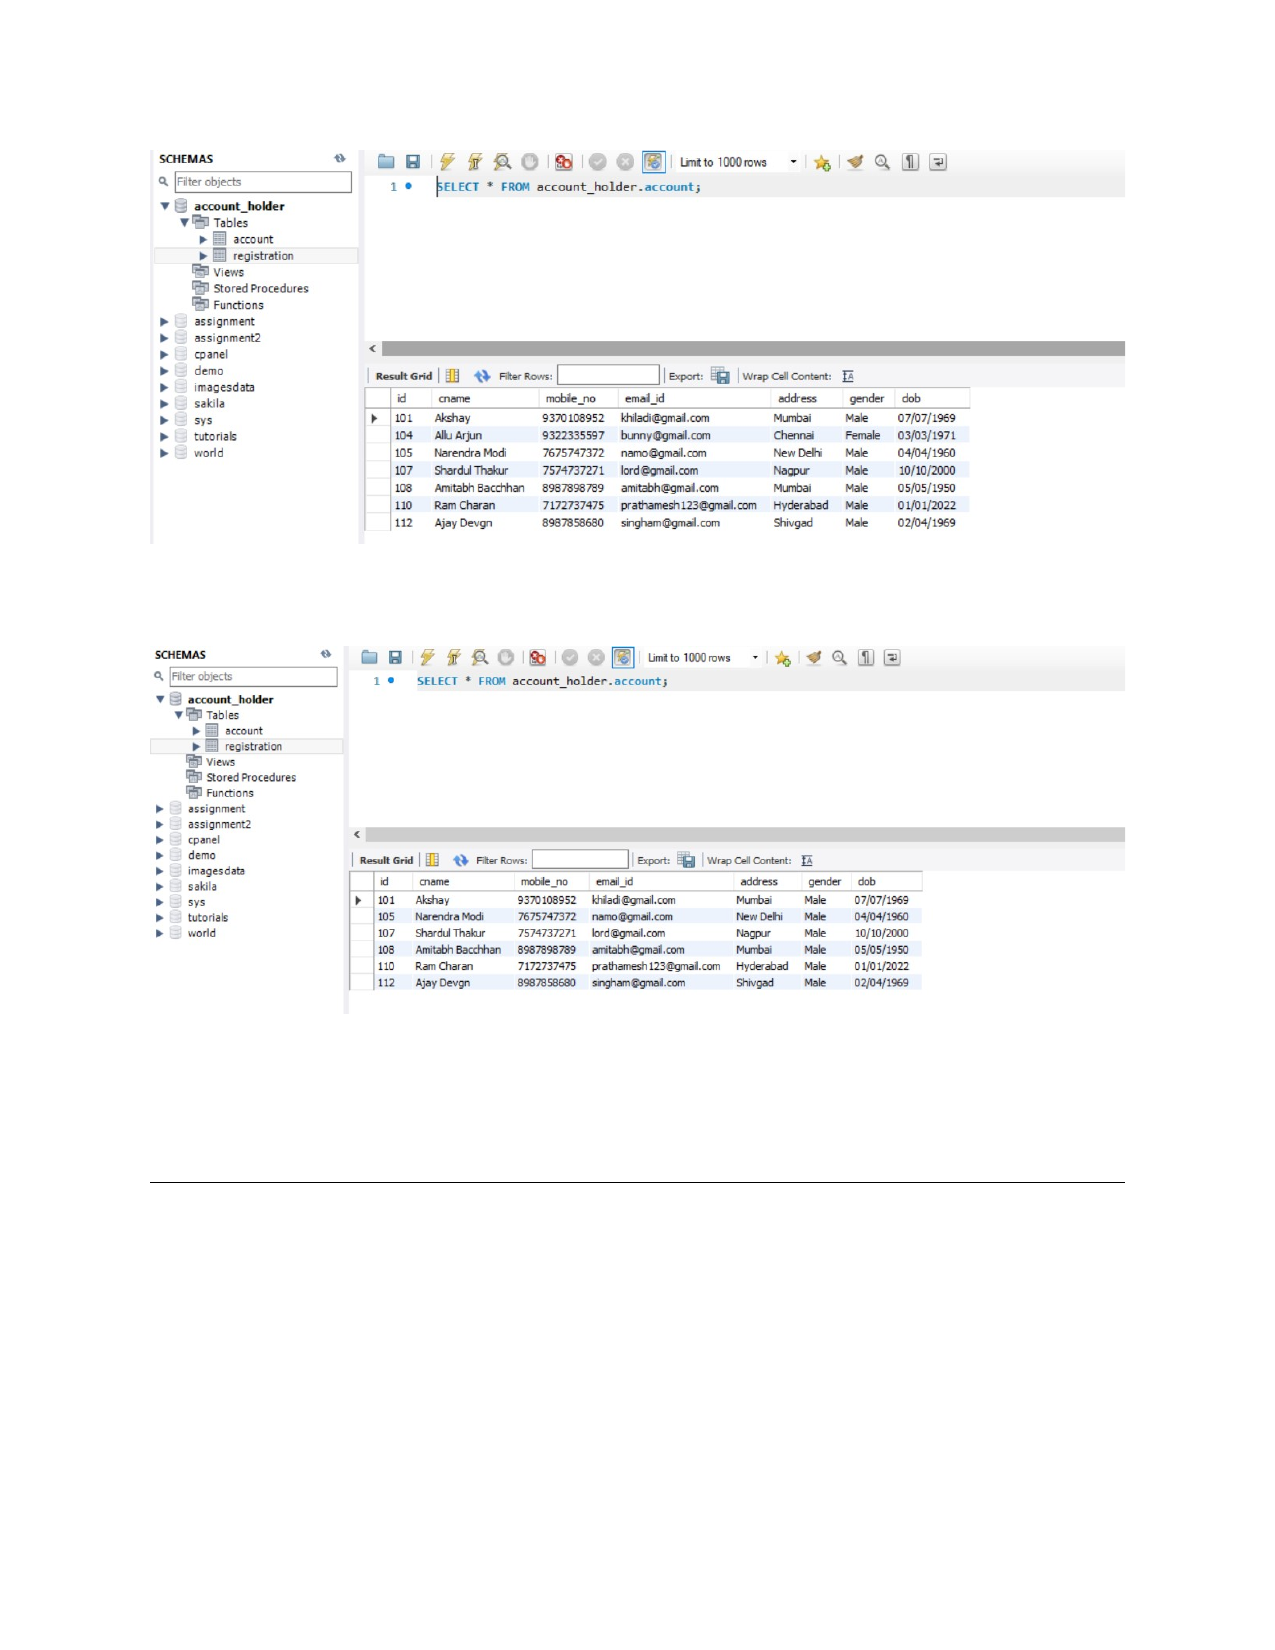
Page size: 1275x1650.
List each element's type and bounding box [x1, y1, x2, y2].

picture [150, 150, 1125, 544]
picture [150, 646, 1125, 1014]
